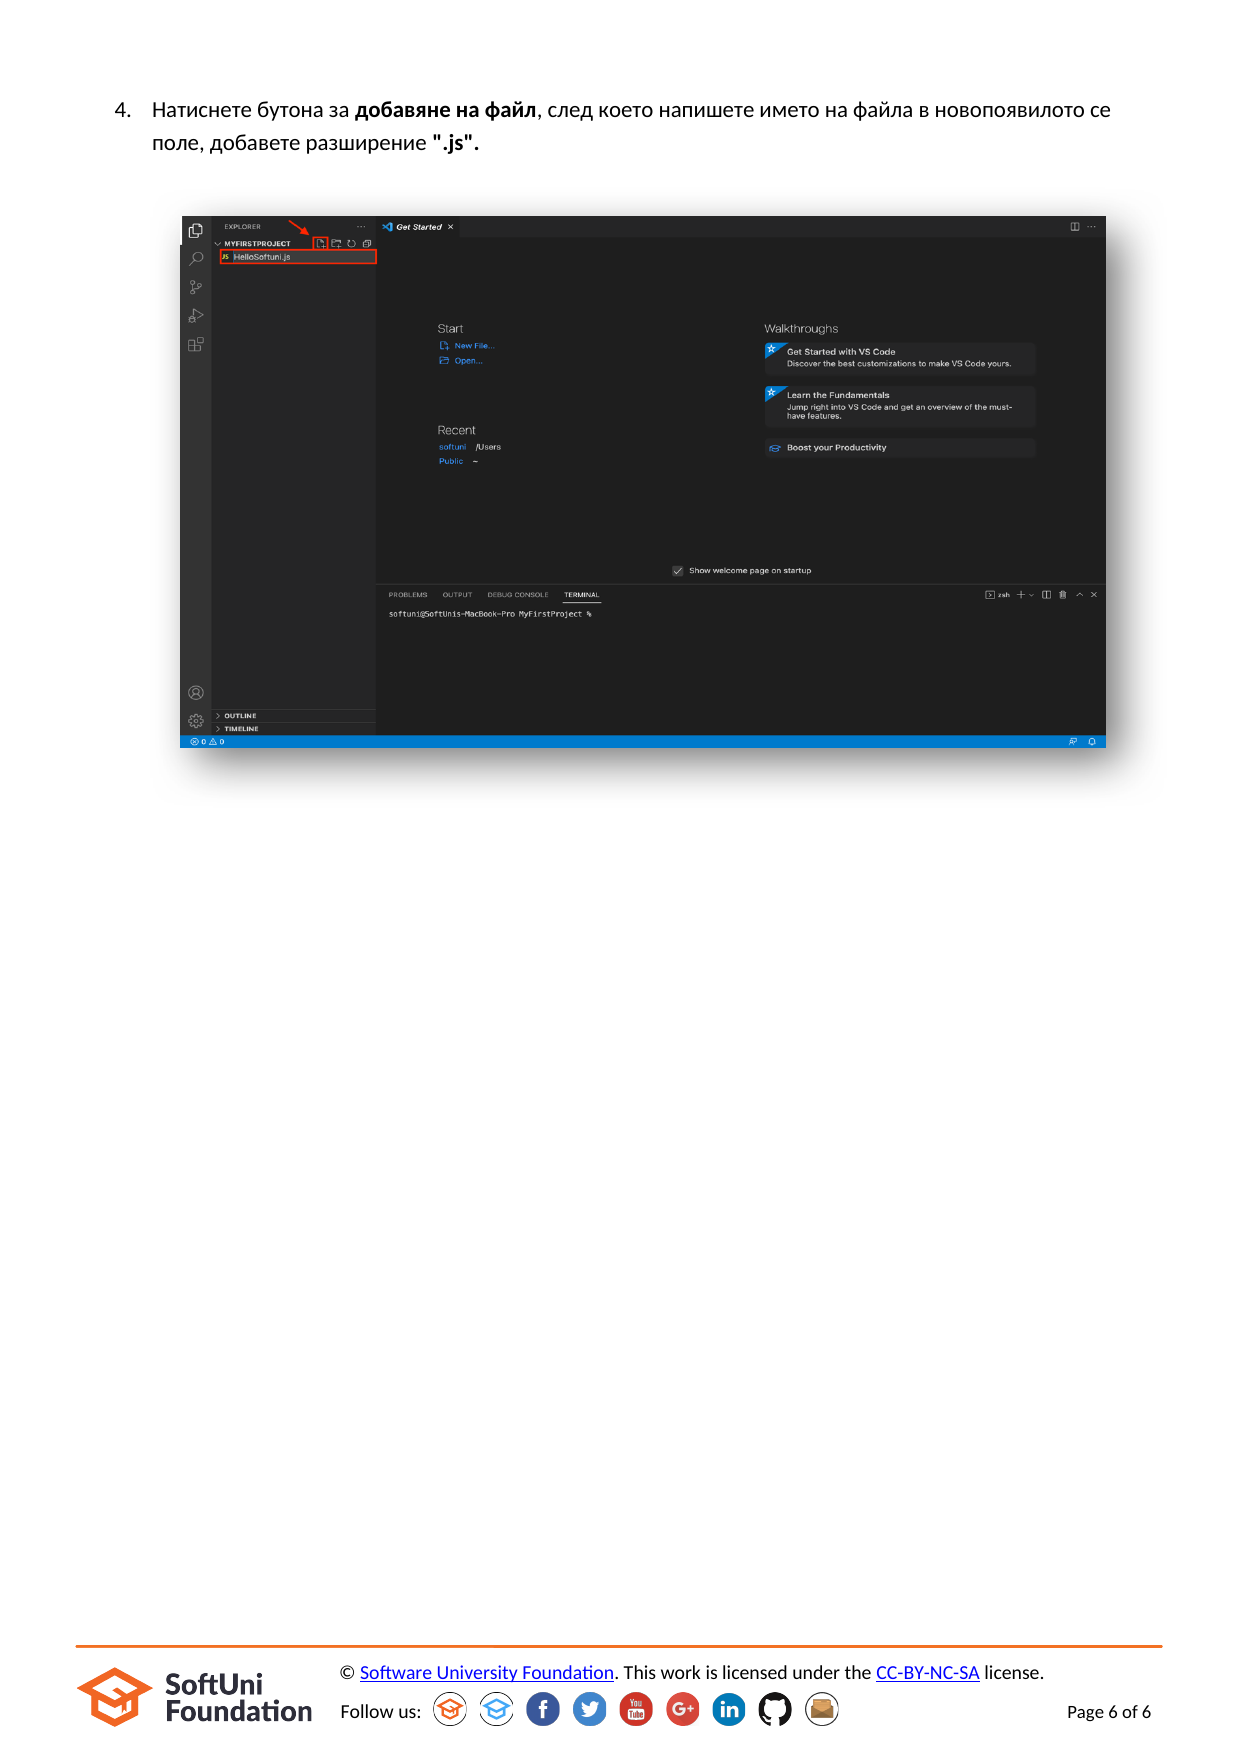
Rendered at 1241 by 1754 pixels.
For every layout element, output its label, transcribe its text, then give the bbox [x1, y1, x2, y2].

picture [480, 1692, 513, 1726]
picture [736, 1716, 746, 1726]
picture [180, 216, 1106, 748]
picture [573, 1692, 607, 1726]
picture [433, 1692, 467, 1726]
picture [526, 1692, 560, 1726]
picture [666, 1692, 700, 1726]
picture [805, 1692, 839, 1726]
picture [736, 1693, 746, 1703]
picture [619, 1692, 653, 1726]
list Натиснете бутона за добавяне на файл, след което напишете името на файла в новопоявилото се поле, добавете разширение ".js". [114, 95, 1163, 156]
picture [712, 1716, 722, 1726]
picture [76, 1667, 312, 1727]
picture [712, 1693, 722, 1703]
picture [758, 1692, 792, 1726]
picture [727, 1707, 738, 1717]
